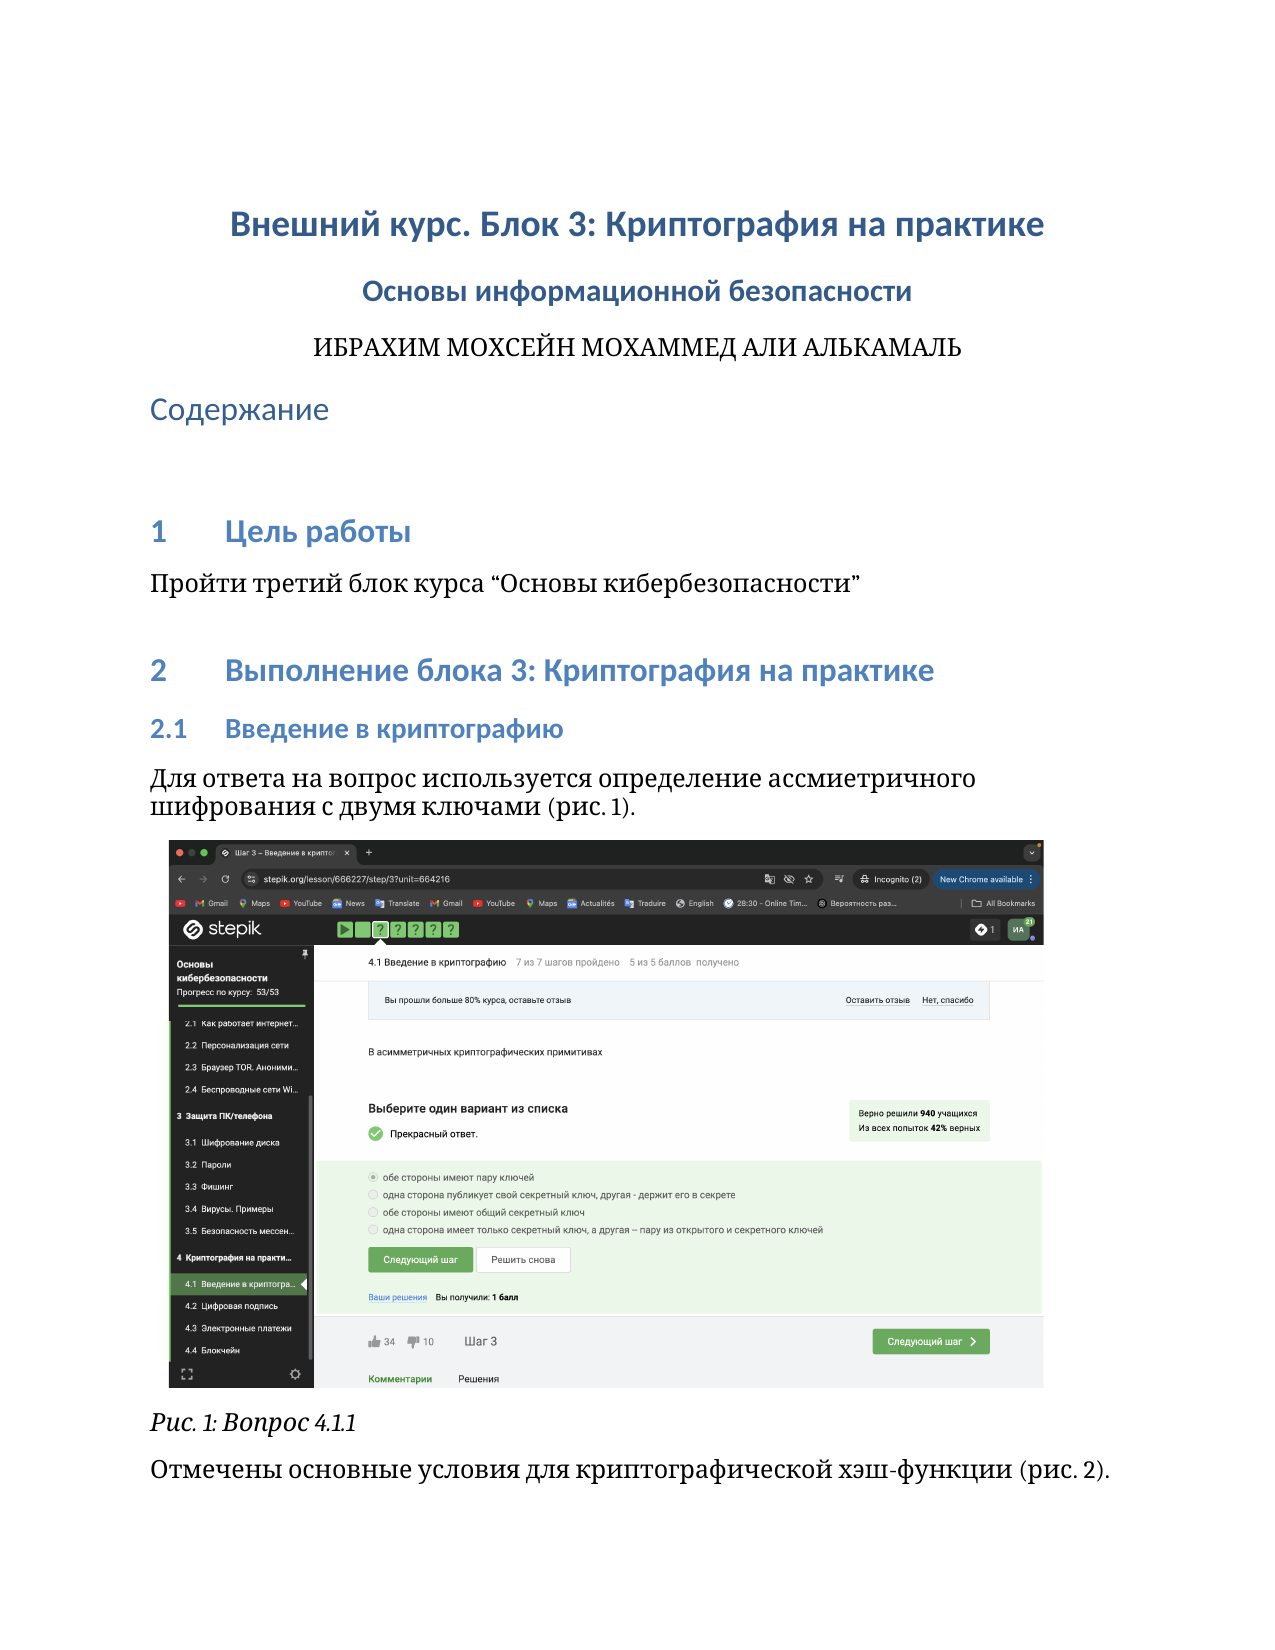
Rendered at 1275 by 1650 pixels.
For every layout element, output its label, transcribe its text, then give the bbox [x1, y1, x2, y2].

text Отмечены основные условия для криптографической хэш-функции (рис. 2). [150, 1456, 1125, 1485]
subtitle 1 Цель работы [150, 510, 1125, 551]
text Рис. 1: Вопрос 4.1.1 [150, 1408, 1125, 1437]
text ИБРАХИМ МОХСЕЙН МОХАММЕД АЛИ АЛЬКАМАЛЬ [150, 334, 1125, 363]
text Пройти третий блок курса “Основы кибербезопасности” [150, 570, 1125, 599]
subtitle 2.1 Введение в криптографию [150, 710, 1125, 746]
picture [168, 840, 1044, 1388]
text Для ответа на вопрос используется определение ассмиетричного шифрования с двумя ключами (рис. 1). [150, 764, 1125, 822]
title Внешний курс. Блок 3: Криптография на практике [150, 200, 1125, 246]
subtitle Основы информационной безопасности [150, 271, 1125, 309]
subtitle 2 Выполнение блока 3: Криптография на практике [150, 649, 1125, 689]
